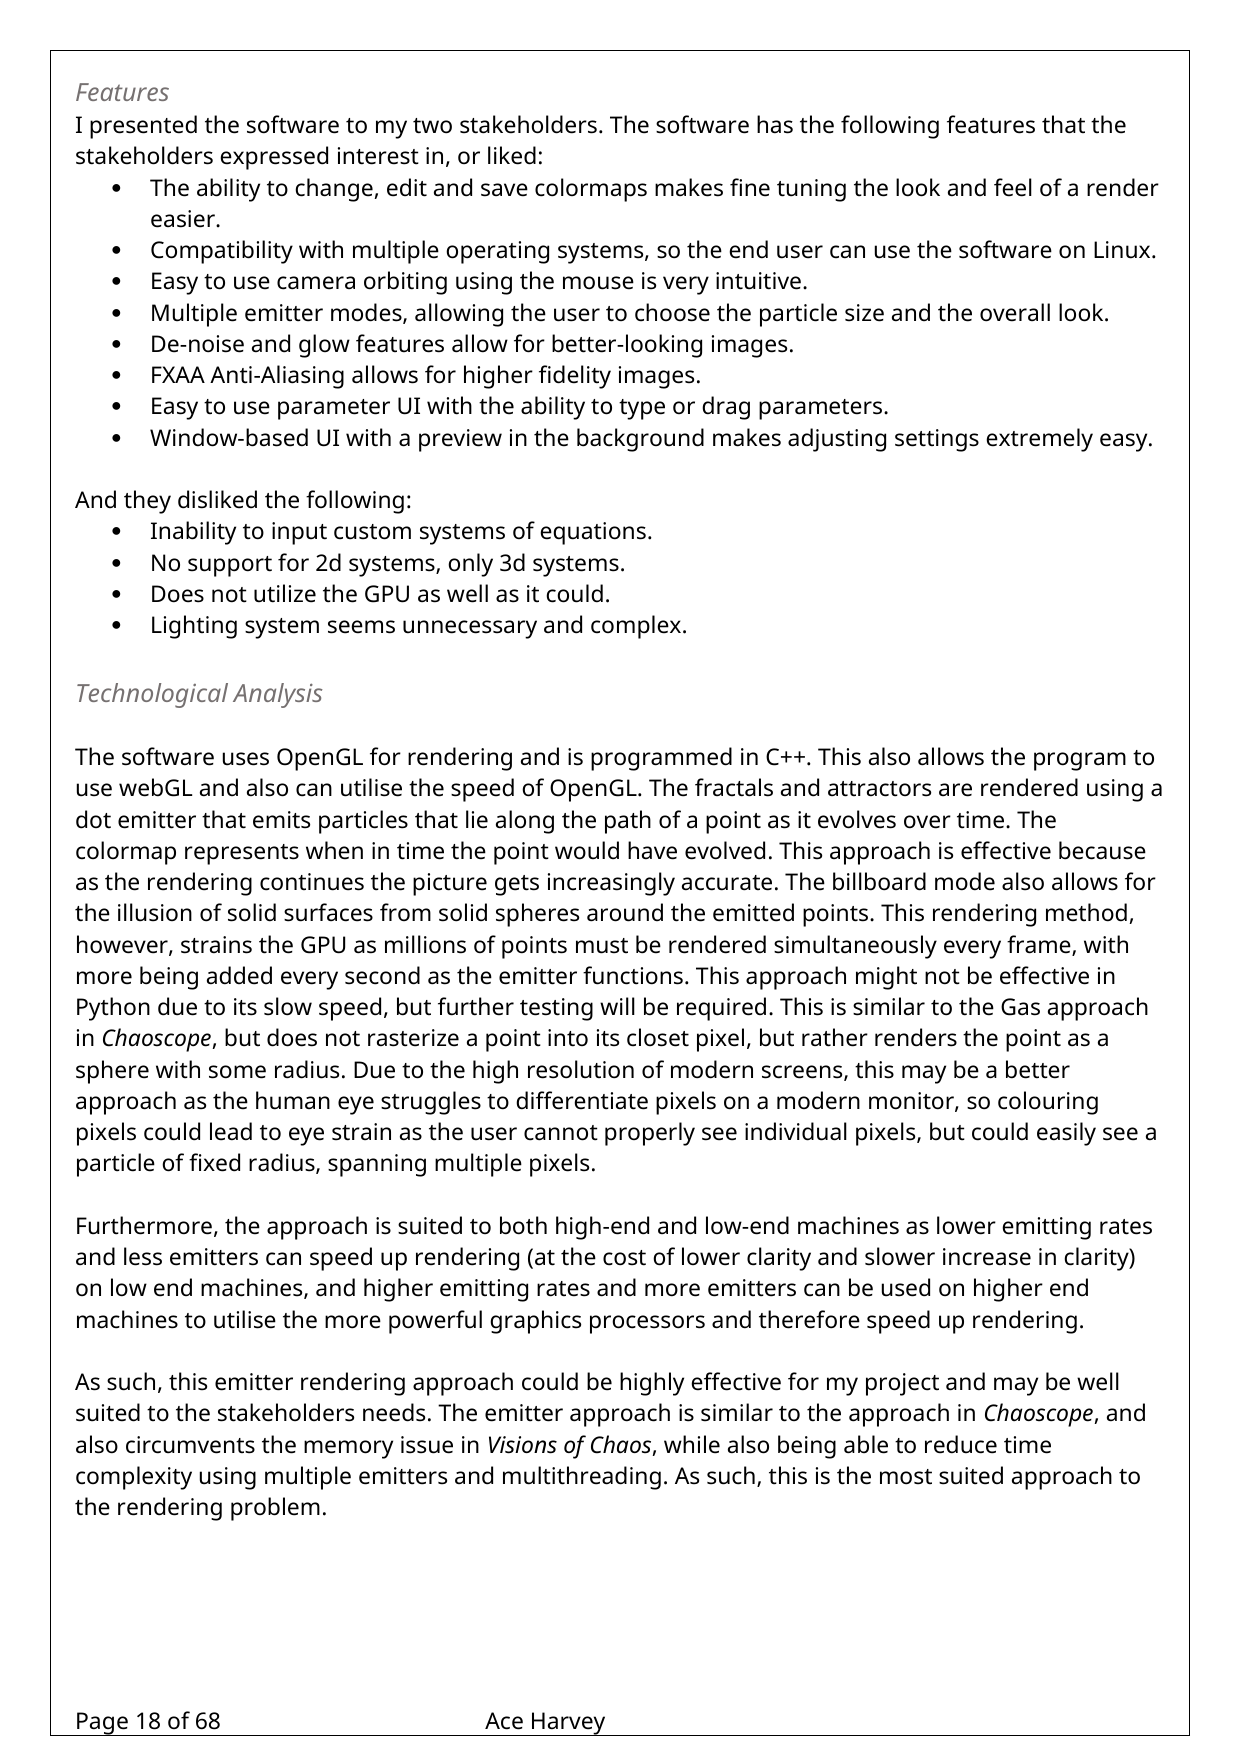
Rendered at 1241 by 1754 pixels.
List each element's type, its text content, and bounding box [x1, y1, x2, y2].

text As such, this emitter rendering approach could be highly effective for my project and may be well suited to the stakeholders needs. The emitter approach is similar to the approach in Chaoscope, and also circumvents the memory issue in Visions of Chaos, while also being able to reduce time complexity using multiple emitters and multithreading. As such, this is the most suited approach to the rendering problem. [75, 1366, 1165, 1522]
text And they disliked the following: [75, 484, 1165, 515]
subtitle Features [75, 75, 1165, 109]
text Furthermore, the approach is suited to both high-end and low-end machines as lower emitting rates and less emitters can speed up rendering (at the cost of lower clarity and slower increase in clarity) on low end machines, and higher emitting rates and more emitters can be used on higher end machines to utilise the more powerful graphics processors and therefore speed up rendering. [75, 1210, 1165, 1335]
text The software uses OpenGL for rendering and is programmed in C++. This also allows the program to use webGL and also can utilise the speed of OpenGL. The fractals and attractors are rendered using a dot emitter that emits particles that lie along the path of a point as it evolves over time. The colormap represents when in time the point would have evolved. This approach is effective because as the rendering continues the picture gets increasingly accurate. The billboard mode also allows for the illusion of solid surfaces from solid spheres around the emitted points. This rendering method, however, strains the GPU as millions of points must be rendered simultaneously every frame, with more being added every second as the emitter functions. This approach might not be effective in Python due to its slow speed, but further testing will be required. This is similar to the Gas approach in Chaoscope, but does not rasterize a point into its closet pixel, but rather renders the point as a sphere with some radius. Due to the high resolution of modern screens, this may be a better approach as the human eye struggles to differentiate pixels on a modern monitor, so colouring pixels could lead to eye strain as the user cannot properly see individual pixels, but could easily see a particle of fixed radius, spanning multiple pixels. [75, 741, 1165, 1178]
list No support for 2d systems, only 3d systems. [112, 547, 1165, 578]
list Easy to use parameter UI with the ability to type or drag parameters. [112, 390, 1165, 422]
subtitle Technological Analysis [75, 676, 1165, 710]
list Multiple emitter modes, allowing the user to choose the particle size and the overall look. [112, 297, 1165, 328]
list The ability to change, edit and save colormaps makes fine tuning the look and feel of a render easier. [112, 172, 1165, 234]
list Does not utilize the GPU as well as it could. [112, 578, 1165, 609]
text I presented the software to my two stakeholders. The software has the following features that the stakeholders expressed interest in, or liked: [75, 109, 1165, 172]
list Easy to use camera orbiting using the mouse is very intuitive. [112, 265, 1165, 297]
list Window-based UI with a preview in the background makes adjusting settings extremely easy. [112, 422, 1165, 453]
list Compatibility with multiple operating systems, so the end user can use the software on Linux. [112, 234, 1165, 265]
list Lighting system seems unnecessary and complex. [112, 609, 1165, 640]
list FXAA Anti-Aliasing allows for higher fidelity images. [112, 359, 1165, 390]
list De-noise and glow features allow for better-looking images. [112, 328, 1165, 359]
list Inability to input custom systems of equations. [112, 515, 1165, 547]
